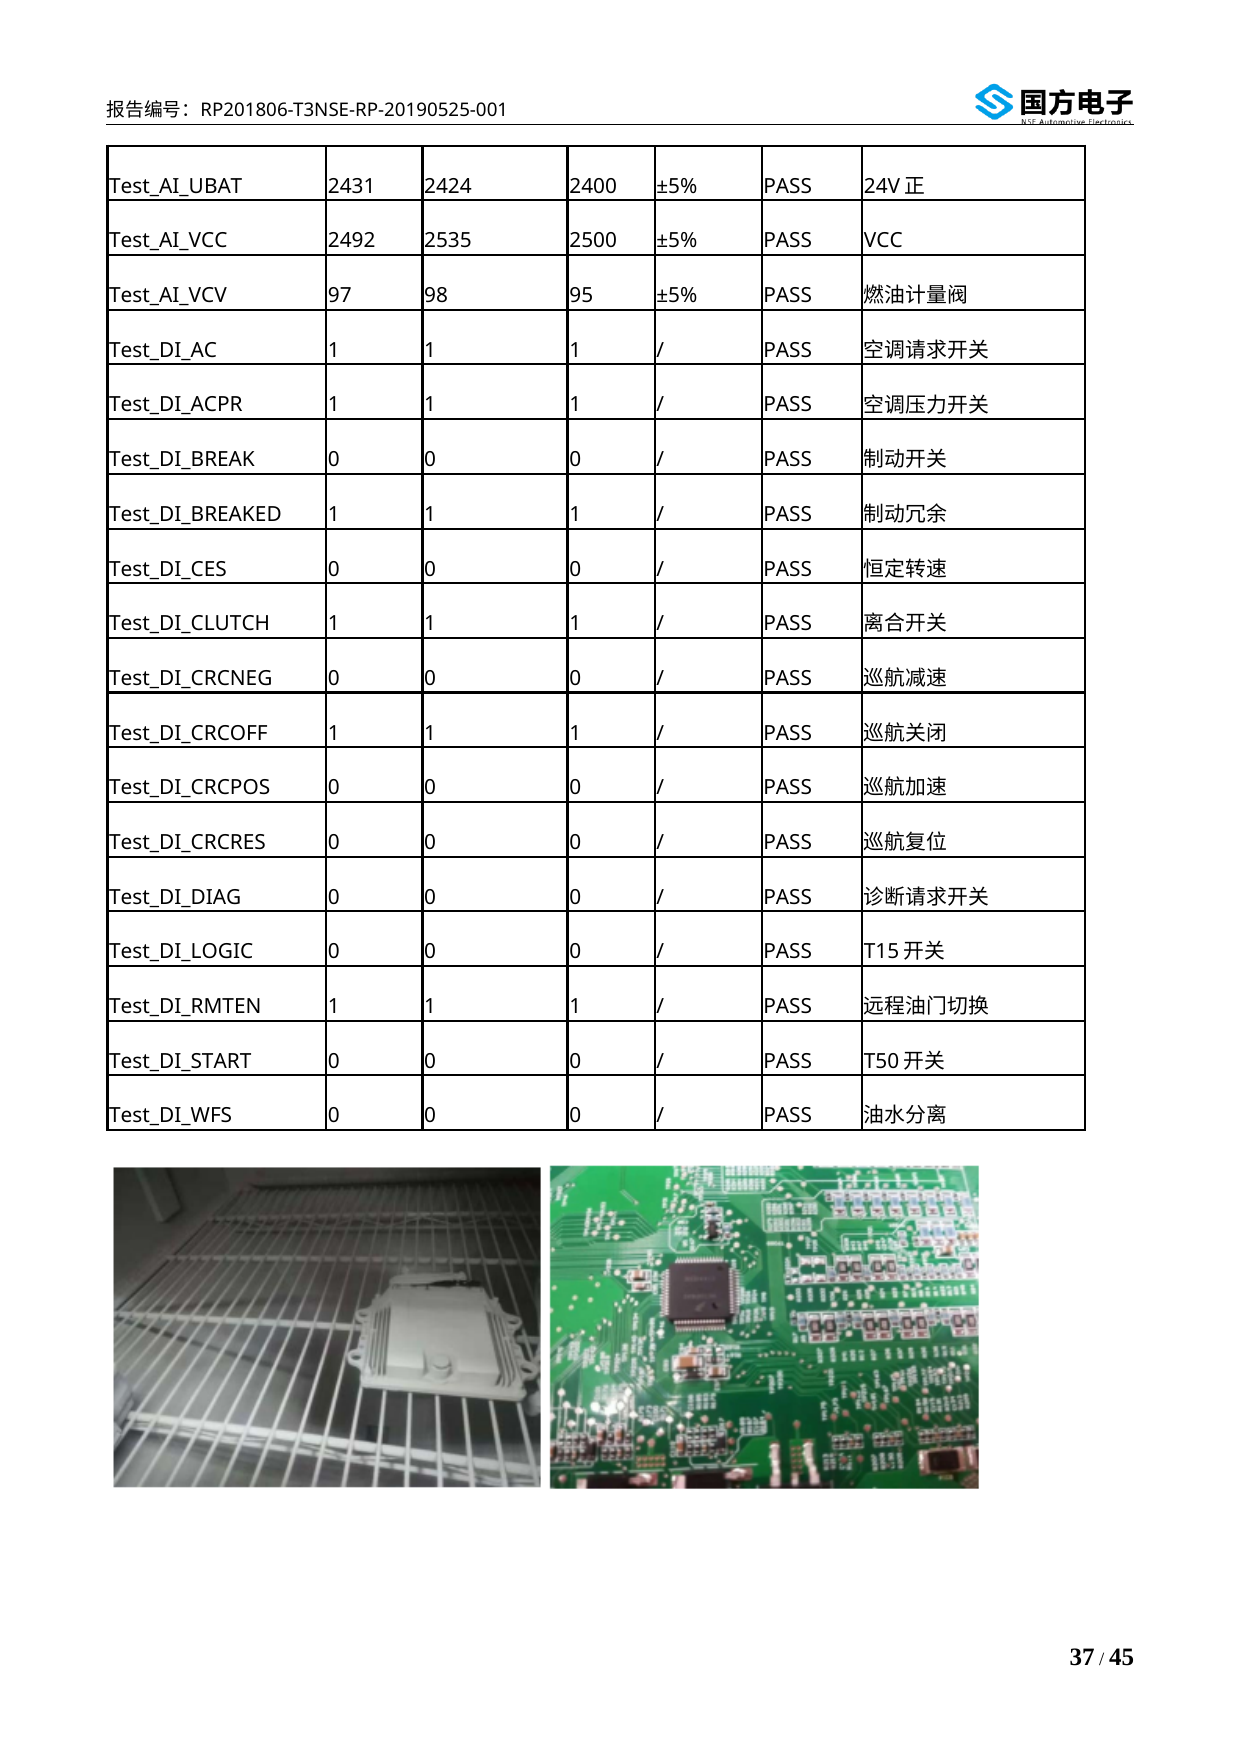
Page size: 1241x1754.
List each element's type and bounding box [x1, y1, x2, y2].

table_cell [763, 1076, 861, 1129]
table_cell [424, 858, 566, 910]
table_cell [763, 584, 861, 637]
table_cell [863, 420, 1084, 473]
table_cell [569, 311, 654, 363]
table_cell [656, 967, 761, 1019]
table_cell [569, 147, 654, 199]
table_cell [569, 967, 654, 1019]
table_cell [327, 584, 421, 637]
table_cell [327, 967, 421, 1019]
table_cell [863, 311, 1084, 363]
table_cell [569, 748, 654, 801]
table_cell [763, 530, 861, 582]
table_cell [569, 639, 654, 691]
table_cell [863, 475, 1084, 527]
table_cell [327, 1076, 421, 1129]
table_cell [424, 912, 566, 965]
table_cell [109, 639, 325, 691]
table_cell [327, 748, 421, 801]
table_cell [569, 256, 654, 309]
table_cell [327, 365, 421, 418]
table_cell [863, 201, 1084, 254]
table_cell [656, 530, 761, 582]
picture [106, 1163, 990, 1500]
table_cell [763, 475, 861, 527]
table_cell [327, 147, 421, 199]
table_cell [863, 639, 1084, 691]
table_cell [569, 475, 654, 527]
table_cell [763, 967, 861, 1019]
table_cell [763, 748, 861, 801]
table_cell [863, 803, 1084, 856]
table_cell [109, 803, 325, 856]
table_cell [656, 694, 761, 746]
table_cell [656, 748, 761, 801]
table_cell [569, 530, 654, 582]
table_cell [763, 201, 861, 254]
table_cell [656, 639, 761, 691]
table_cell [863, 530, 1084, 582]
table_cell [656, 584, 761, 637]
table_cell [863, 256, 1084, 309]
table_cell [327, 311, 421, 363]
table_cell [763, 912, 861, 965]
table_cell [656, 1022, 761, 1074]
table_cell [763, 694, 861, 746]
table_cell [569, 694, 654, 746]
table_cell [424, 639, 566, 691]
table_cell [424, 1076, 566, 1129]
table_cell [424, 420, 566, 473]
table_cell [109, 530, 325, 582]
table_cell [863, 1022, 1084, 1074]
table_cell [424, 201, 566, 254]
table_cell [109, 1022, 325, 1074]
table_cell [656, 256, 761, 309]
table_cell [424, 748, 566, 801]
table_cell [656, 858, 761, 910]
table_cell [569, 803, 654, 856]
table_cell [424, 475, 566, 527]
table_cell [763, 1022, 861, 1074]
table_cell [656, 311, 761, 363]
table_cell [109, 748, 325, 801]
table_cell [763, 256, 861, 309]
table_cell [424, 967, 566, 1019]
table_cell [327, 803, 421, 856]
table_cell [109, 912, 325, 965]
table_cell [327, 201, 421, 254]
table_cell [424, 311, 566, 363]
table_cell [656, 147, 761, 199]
picture [928, 28, 1187, 181]
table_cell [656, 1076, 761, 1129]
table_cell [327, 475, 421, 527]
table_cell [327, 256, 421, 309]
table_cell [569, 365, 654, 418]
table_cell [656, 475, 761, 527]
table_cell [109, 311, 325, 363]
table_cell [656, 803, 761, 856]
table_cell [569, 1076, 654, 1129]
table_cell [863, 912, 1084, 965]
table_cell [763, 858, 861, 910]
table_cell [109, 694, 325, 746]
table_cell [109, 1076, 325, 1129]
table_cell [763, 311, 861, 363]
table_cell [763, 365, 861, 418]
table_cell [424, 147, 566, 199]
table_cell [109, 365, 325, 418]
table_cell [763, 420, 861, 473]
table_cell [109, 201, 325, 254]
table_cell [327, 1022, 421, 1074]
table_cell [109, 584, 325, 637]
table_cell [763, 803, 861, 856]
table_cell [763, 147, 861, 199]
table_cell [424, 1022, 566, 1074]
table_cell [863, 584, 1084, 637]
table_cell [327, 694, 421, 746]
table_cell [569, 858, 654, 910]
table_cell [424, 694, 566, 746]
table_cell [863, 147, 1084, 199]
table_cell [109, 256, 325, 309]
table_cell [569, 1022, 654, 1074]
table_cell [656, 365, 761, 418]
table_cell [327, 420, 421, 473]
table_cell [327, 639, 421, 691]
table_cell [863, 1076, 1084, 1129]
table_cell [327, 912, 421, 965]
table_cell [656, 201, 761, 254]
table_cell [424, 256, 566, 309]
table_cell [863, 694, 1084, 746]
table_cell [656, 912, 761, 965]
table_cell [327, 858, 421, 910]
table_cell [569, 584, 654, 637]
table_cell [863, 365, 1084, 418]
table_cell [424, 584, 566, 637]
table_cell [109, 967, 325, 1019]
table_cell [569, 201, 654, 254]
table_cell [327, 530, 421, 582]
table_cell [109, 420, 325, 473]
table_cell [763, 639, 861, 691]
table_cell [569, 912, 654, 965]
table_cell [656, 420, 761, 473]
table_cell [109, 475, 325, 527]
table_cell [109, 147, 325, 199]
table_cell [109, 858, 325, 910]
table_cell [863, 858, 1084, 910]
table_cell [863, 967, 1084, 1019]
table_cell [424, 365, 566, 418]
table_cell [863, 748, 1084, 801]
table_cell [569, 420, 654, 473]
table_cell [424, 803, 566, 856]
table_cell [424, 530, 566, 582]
